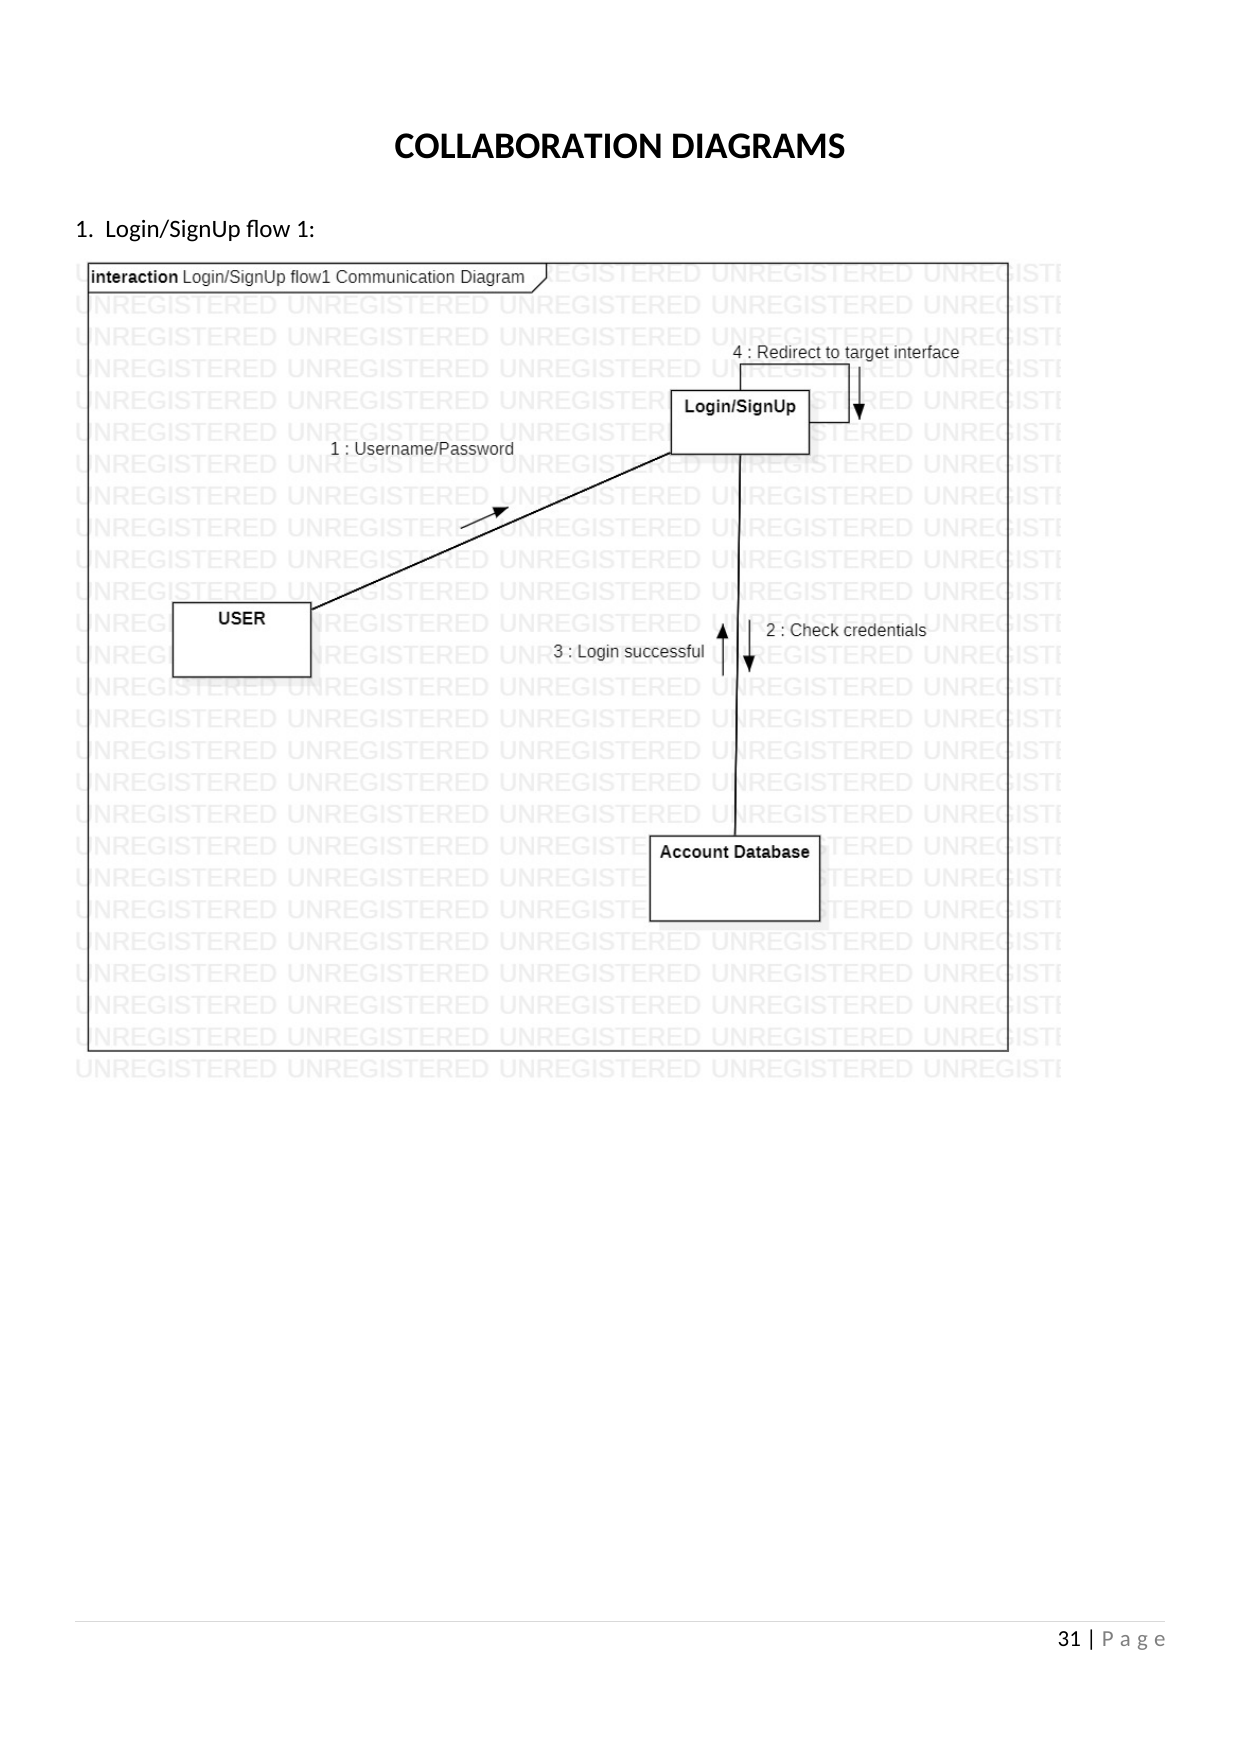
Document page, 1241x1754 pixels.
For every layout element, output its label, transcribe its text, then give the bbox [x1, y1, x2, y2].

subtitle 1. Login/SignUp flow 1: [75, 213, 1165, 243]
subtitle COLLABORATION DIAGRAMS [75, 122, 1165, 168]
picture [75, 250, 1061, 1104]
